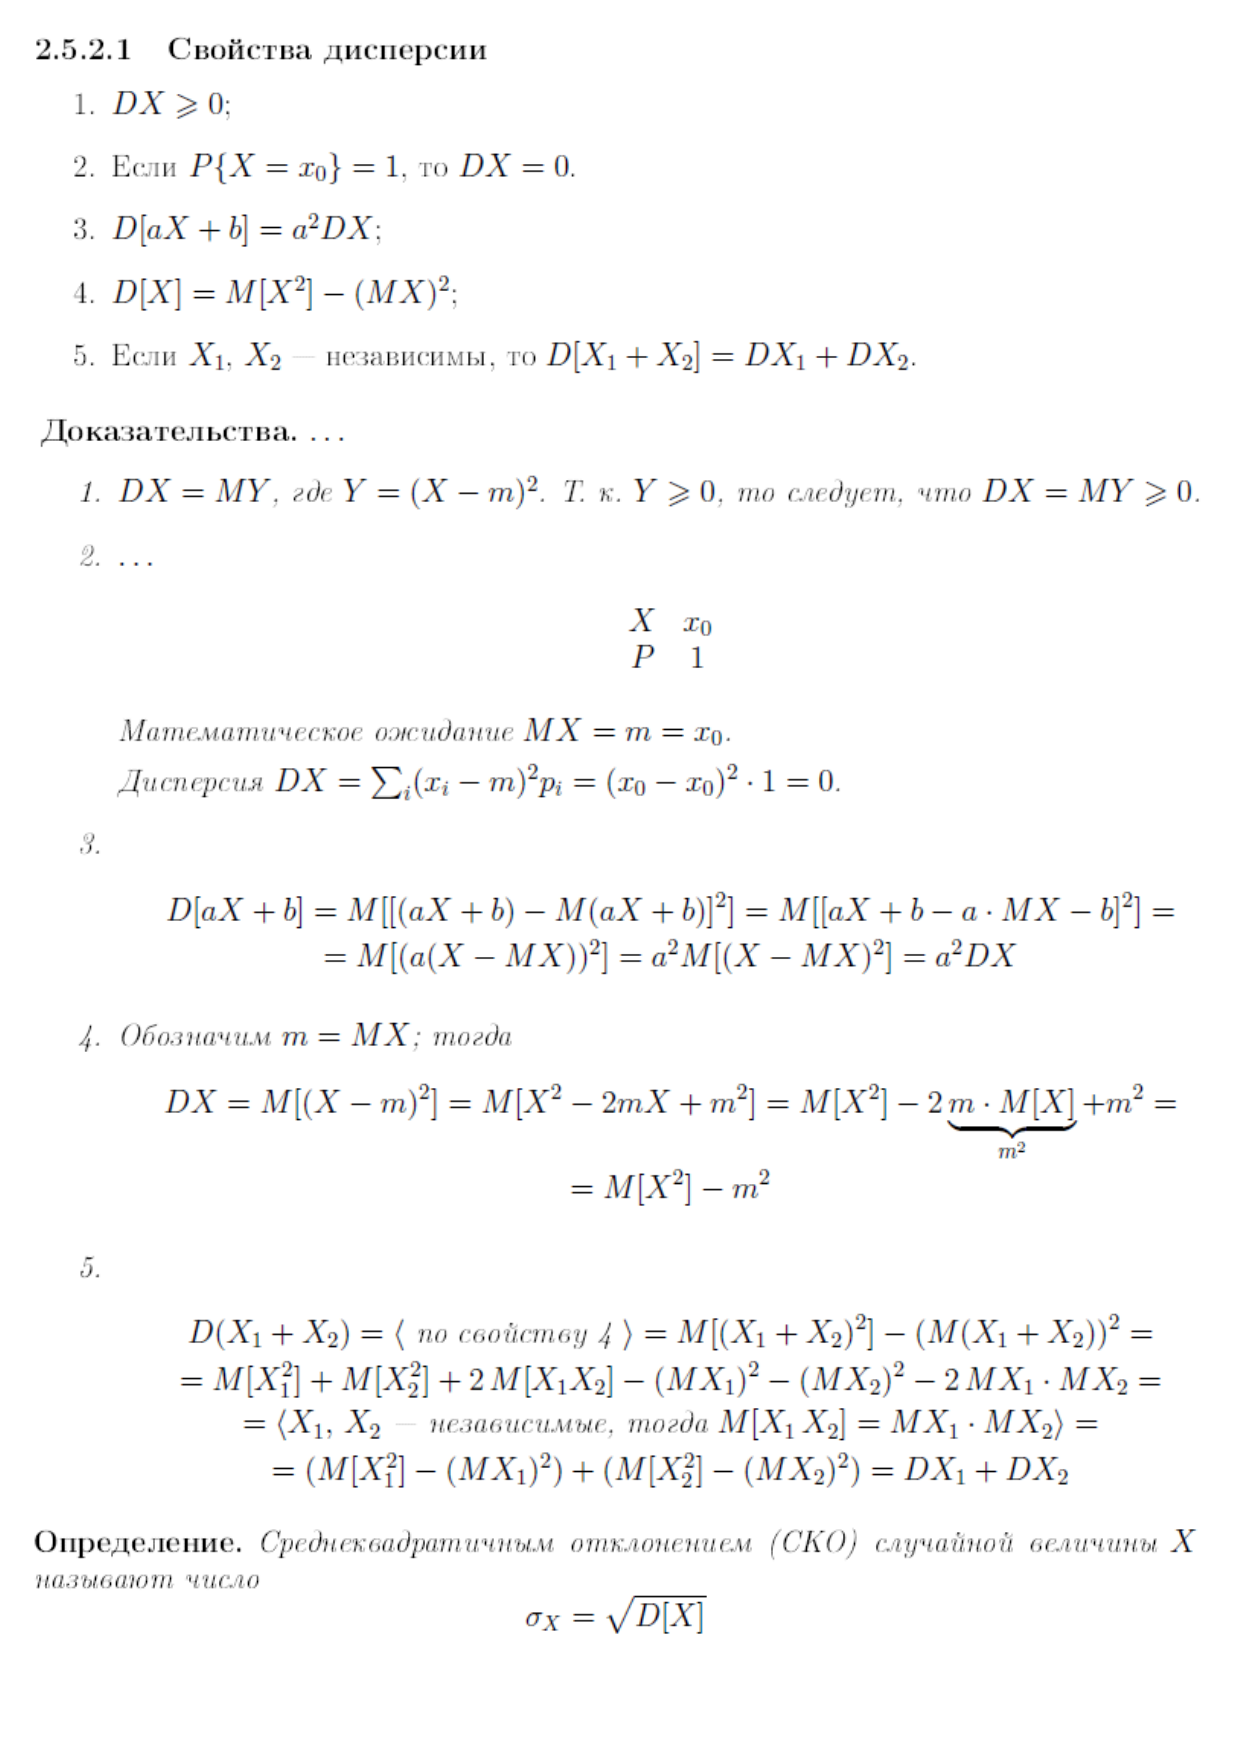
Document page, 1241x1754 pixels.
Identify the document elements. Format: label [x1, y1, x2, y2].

picture [29, 29, 1211, 390]
picture [29, 410, 1211, 1503]
picture [29, 1522, 1211, 1649]
